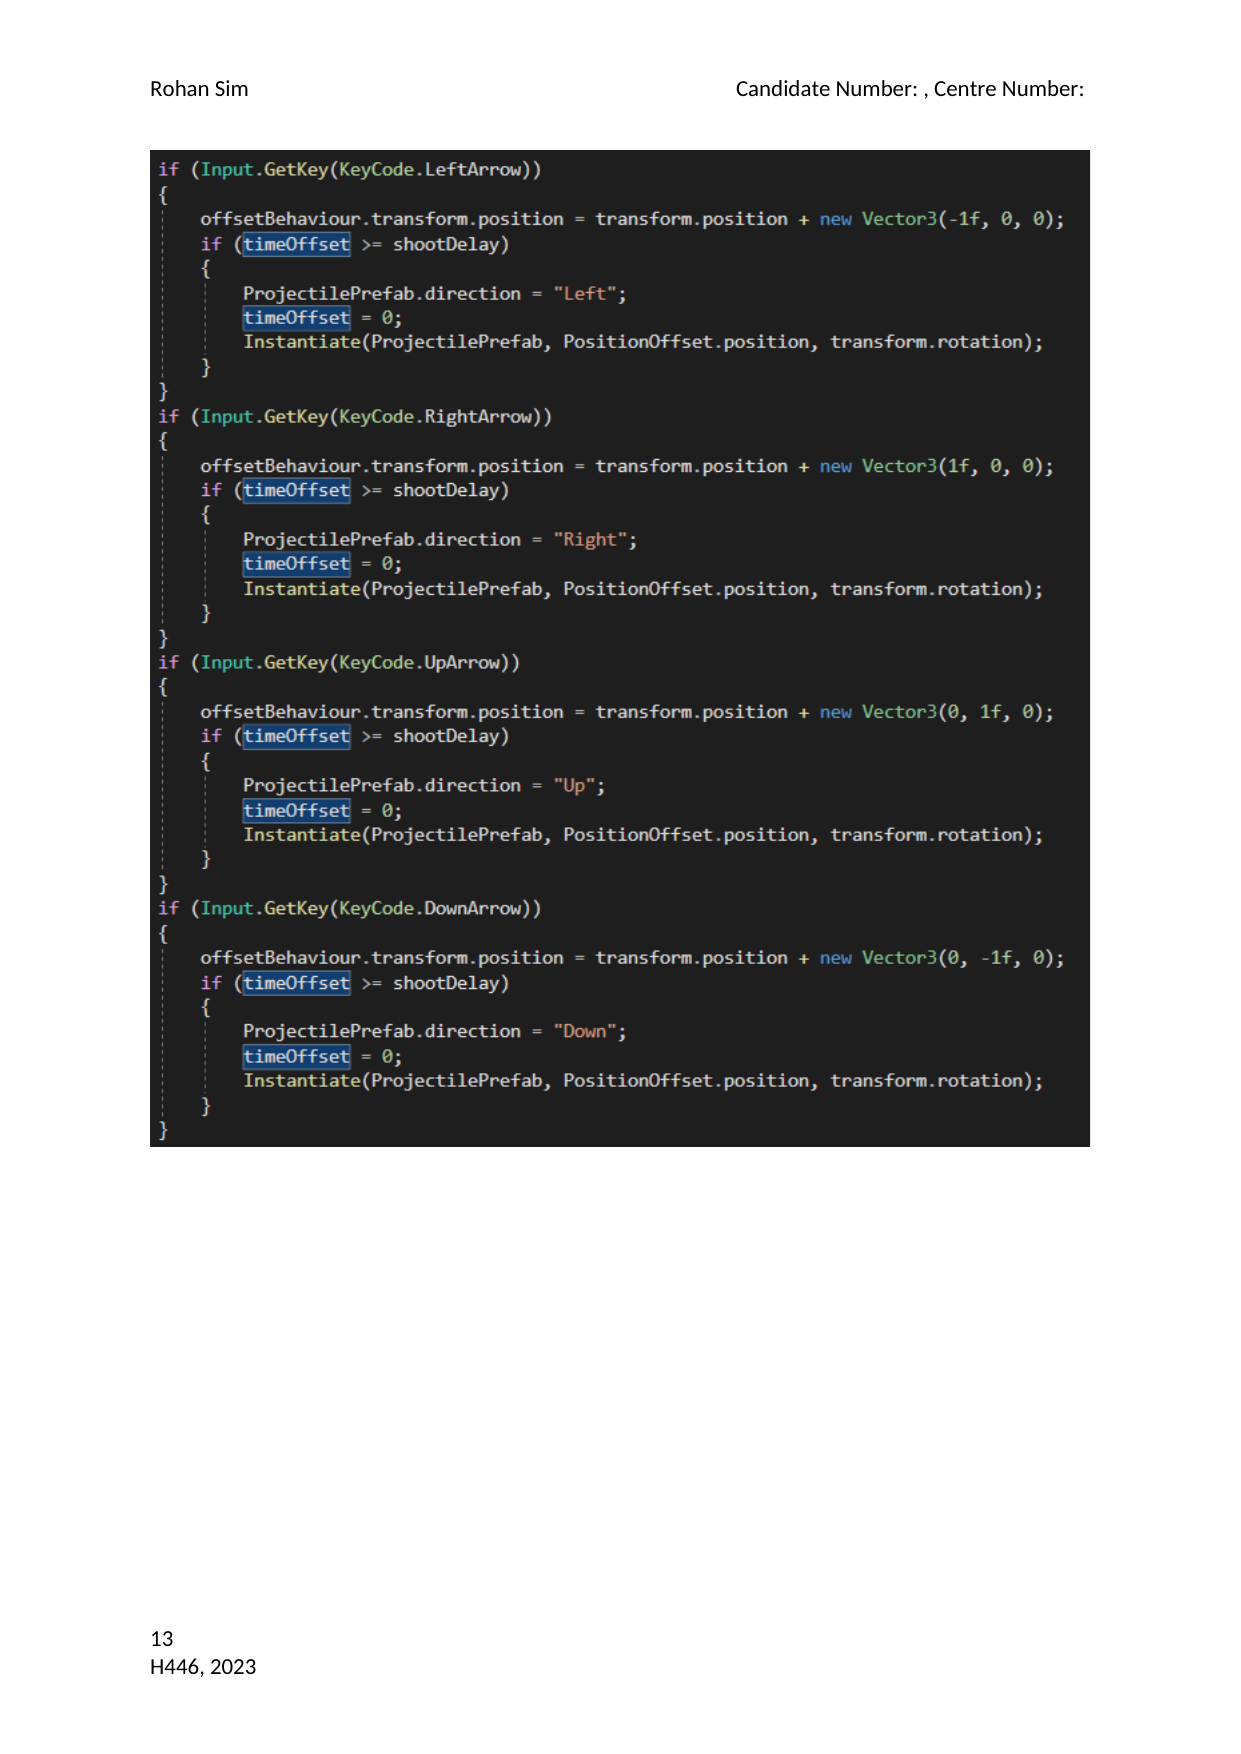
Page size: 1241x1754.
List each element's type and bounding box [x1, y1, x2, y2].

picture [150, 150, 1091, 1147]
